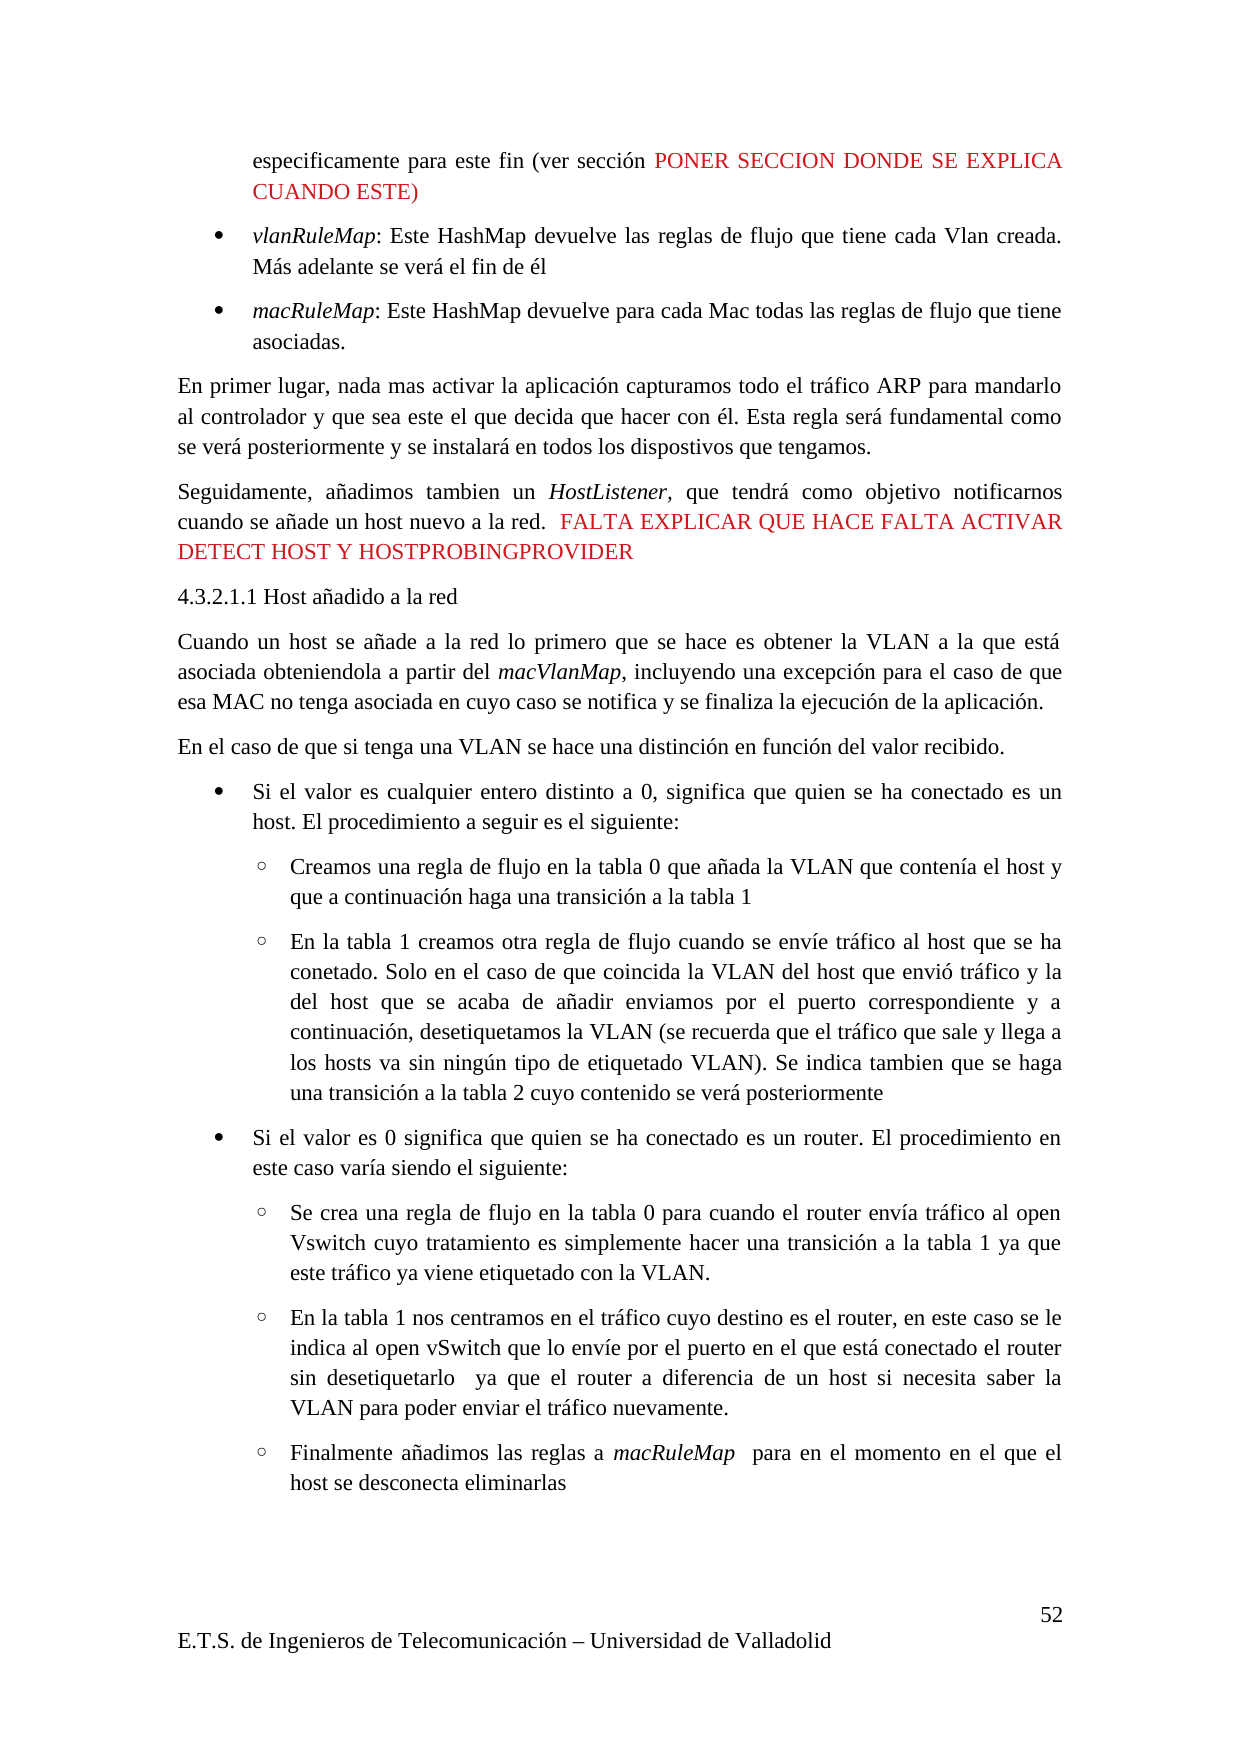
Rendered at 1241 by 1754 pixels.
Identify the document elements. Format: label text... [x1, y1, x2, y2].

text Seguidamente, añadimos tambien un HostListener, que tendrá como objetivo notificarnos cuando se añade un host nuevo a la red. FALTA EXPLICAR QUE HACE FALTA ACTIVAR DETECT HOST Y HOSTPROBINGPROVIDER [177, 478, 1063, 564]
text En primer lugar, nada mas activar la aplicación capturamos todo el tráfico ARP para mandarlo al controlador y que sea este el que decida que hacer con él. Esta regla será fundamental como se verá posteriormente y se instalará en todos los dispostivos que tengamos. [177, 373, 1063, 459]
text Cuando un host se añade a la red lo primero que se hace es obtener la VLAN a la que está asociada obteniendola a partir del macVlanMap, incluyendo una excepción para el caso de que esa MAC no tenga asociada en cuyo caso se notifica y se finaliza la ejecución de la aplicación. [177, 628, 1063, 714]
list Si el valor es cualquier entero distinto a 0, significa que quien se ha conectado es un host. El procedimiento a seguir es el siguiente: [215, 778, 1063, 834]
list En la tabla 1 nos centramos en el tráfico cuyo destino es el router, en este caso se le indica al open vSwitch que lo envíe por el puerto en el que está conectado el router sin desetiquetarlo ya que el router a diferencia de un host si necesita saber la VLAN para poder enviar el tráfico nuevamente. [252, 1304, 1063, 1421]
list macRuleMap: Este HashMap devuelve para cada Mac todas las reglas de flujo que tiene asociadas. [215, 298, 1063, 354]
list En la tabla 1 creamos otra regla de flujo cuando se envíe tráfico al host que se ha conetado. Solo en el caso de que coincida la VLAN del host que envió tráfico y la del host que se acaba de añadir enviamos por el puerto correspondiente y a continuación, desetiquetamos la VLAN (se recuerda que el tráfico que sale y llega a los hosts va sin ningún tipo de etiquetado VLAN). Se indica tambien que se haga una transición a la tabla 2 cuyo contenido se verá posteriormente [252, 928, 1063, 1105]
list vlanRuleMap: Este HashMap devuelve las reglas de flujo que tiene cada Vlan creada. Más adelante se verá el fin de él [215, 223, 1063, 279]
text En el caso de que si tenga una VLAN se hace una distinción en función del valor recibido. [177, 733, 1063, 759]
list Finalmente añadimos las reglas a macRuleMap para en el momento en el que el host se desconecta eliminarlas [252, 1439, 1063, 1496]
list Si el valor es 0 significa que quien se ha conectado es un router. El procedimiento en este caso varía siendo el siguiente: [215, 1124, 1063, 1180]
list Creamos una regla de flujo en la tabla 0 que añada la VLAN que contenía el host y que a continuación haga una transición a la tabla 1 [252, 853, 1063, 909]
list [215, 148, 1063, 204]
text 4.3.2.1.1 Host añadido a la red [177, 583, 1063, 609]
list Se crea una regla de flujo en la tabla 0 para cuando el router envía tráfico al open Vswitch cuyo tratamiento es simplemente hacer una transición a la tabla 1 ya que este tráfico ya viene etiquetado con la VLAN. [252, 1199, 1063, 1285]
